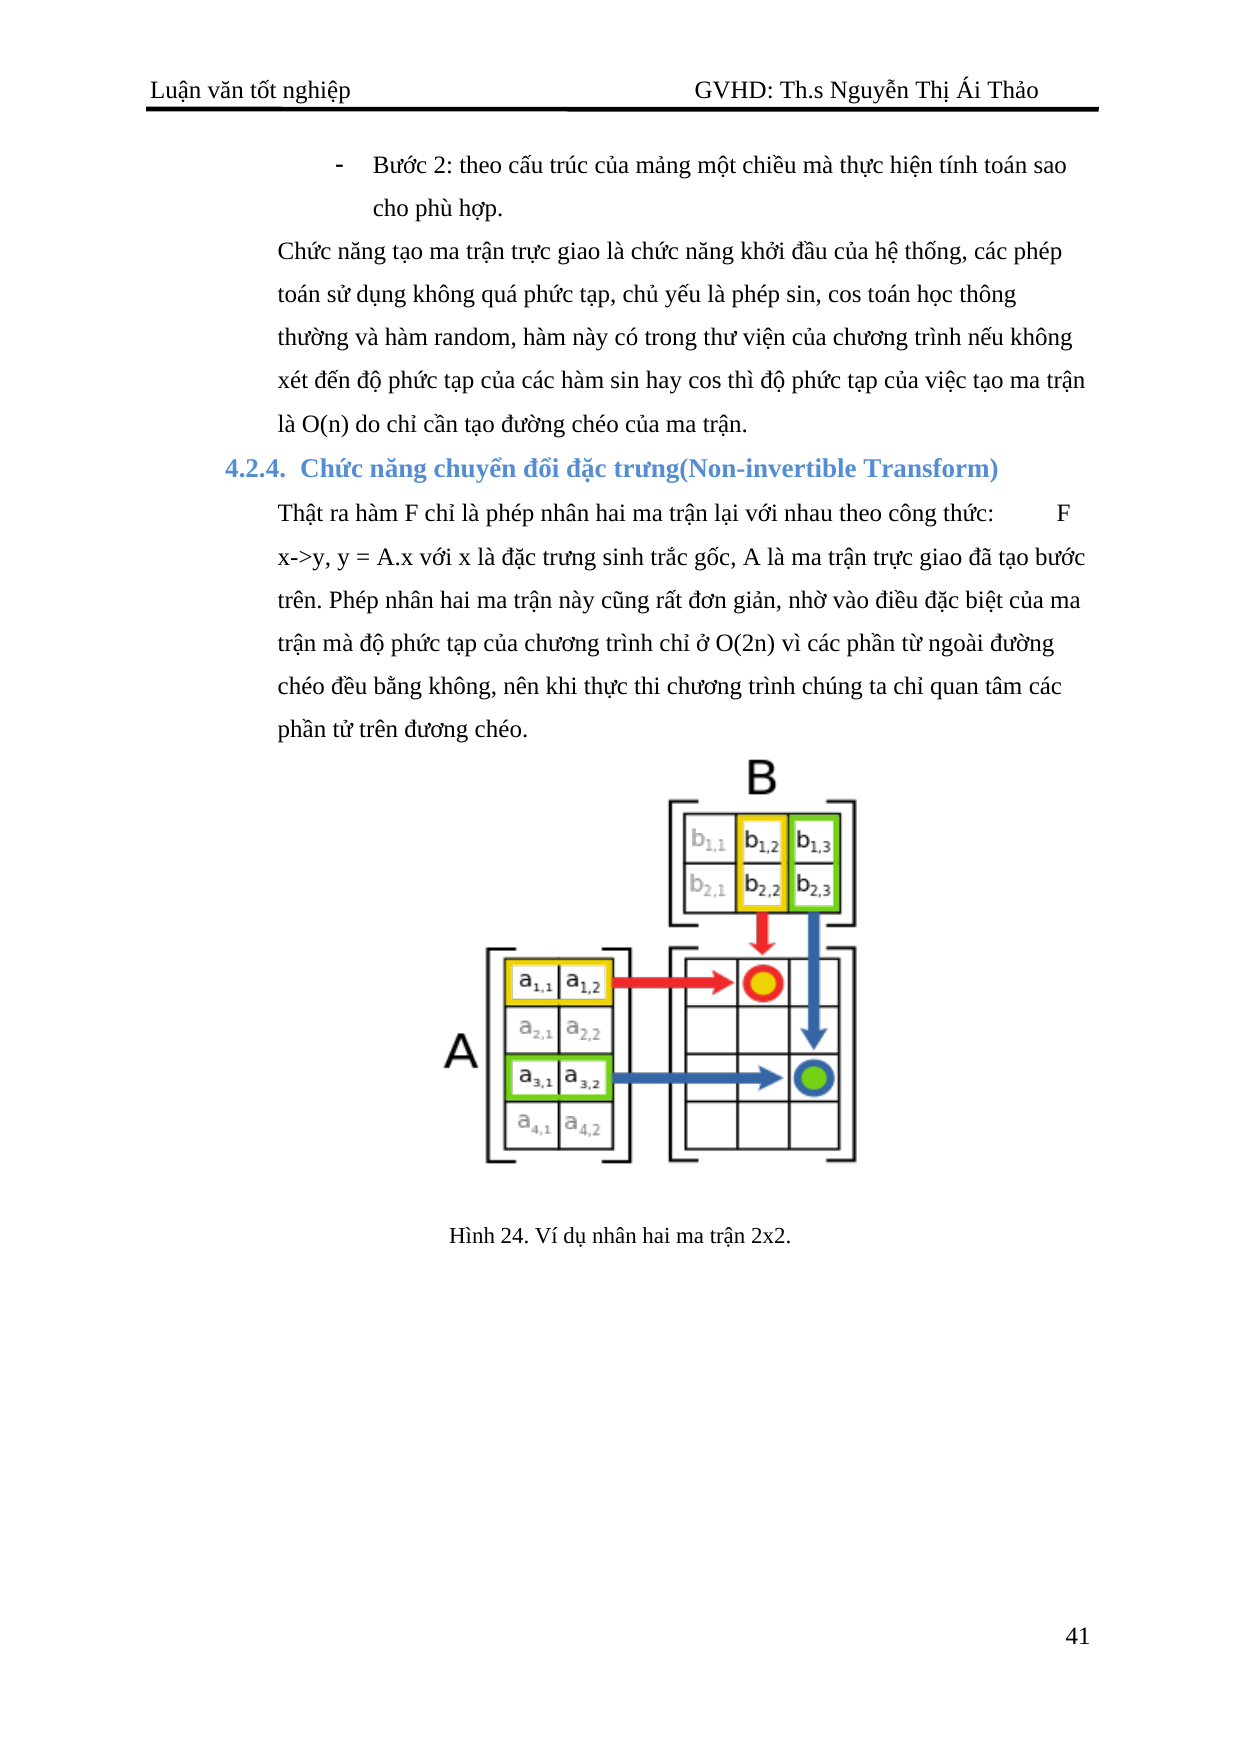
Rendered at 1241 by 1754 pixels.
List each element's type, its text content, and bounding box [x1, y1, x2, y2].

list Chức năng chuyển đổi đặc trưng(Non-invertible Transform) [225, 452, 1090, 483]
list Bước 2: theo cấu trúc của mảng một chiều mà thực hiện tính toán sao cho phù hợp. [335, 150, 1090, 222]
picture [439, 757, 929, 1187]
list Thật ra hàm F chỉ là phép nhân hai ma trận lại với nhau theo công thức: F x->y, y = A.x với x là đặc trưng sinh trắc gốc, A là ma trận trực giao đã tạo bước trên. Phép nhân hai ma trận này cũng rất đơn giản, nhờ vào điều đặc biệt của ma trận mà độ phức tạp của chương trình chỉ ở O(2n) vì các phần từ ngoài đường chéo đều bằng không, nên khi thực thi chương trình chúng ta chỉ quan tâm các phần tử trên đương chéo. [277, 498, 1090, 743]
list Chức năng tạo ma trận trực giao là chức năng khởi đầu của hệ thống, các phép toán sử dụng không quá phức tạp, chủ yếu là phép sin, cos toán học thông thường và hàm random, hàm này có trong thư viện của chương trình nếu không xét đến độ phức tạp của các hàm sin hay cos thì độ phức tạp của việc tạo ma trận là O(n) do chỉ cần tạo đường chéo của ma trận. [277, 236, 1090, 437]
